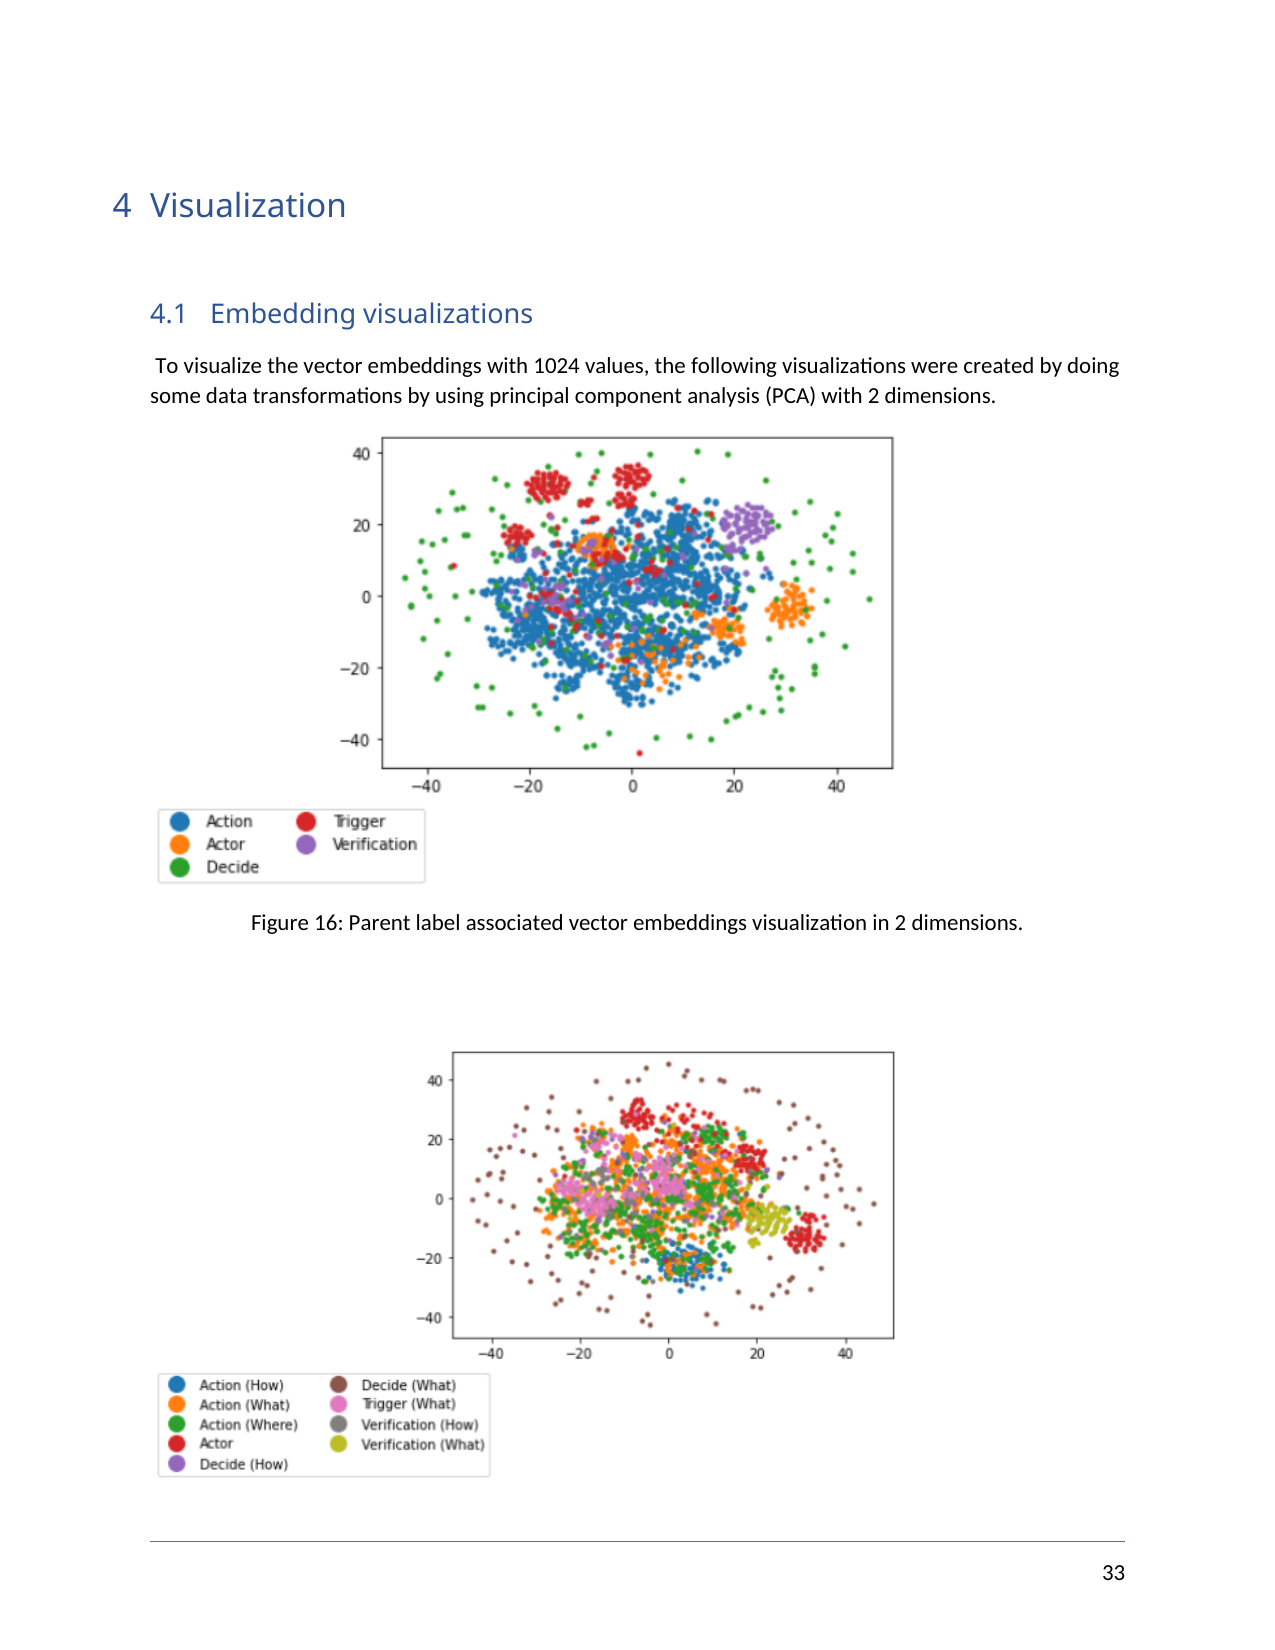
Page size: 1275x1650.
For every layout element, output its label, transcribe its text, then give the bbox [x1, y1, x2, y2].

subtitle Visualization [112, 182, 1125, 228]
picture [150, 1044, 901, 1484]
text To visualize the vector embeddings with 1024 values, the following visualizations were created by doing some data transformations by using principal component analysis (PCA) with 2 dimensions. [150, 351, 1125, 409]
text Figure 16: Parent label associated vector embeddings visualization in 2 dimensions. [150, 908, 1125, 936]
picture [150, 428, 901, 890]
subtitle Embedding visualizations [150, 295, 1125, 332]
